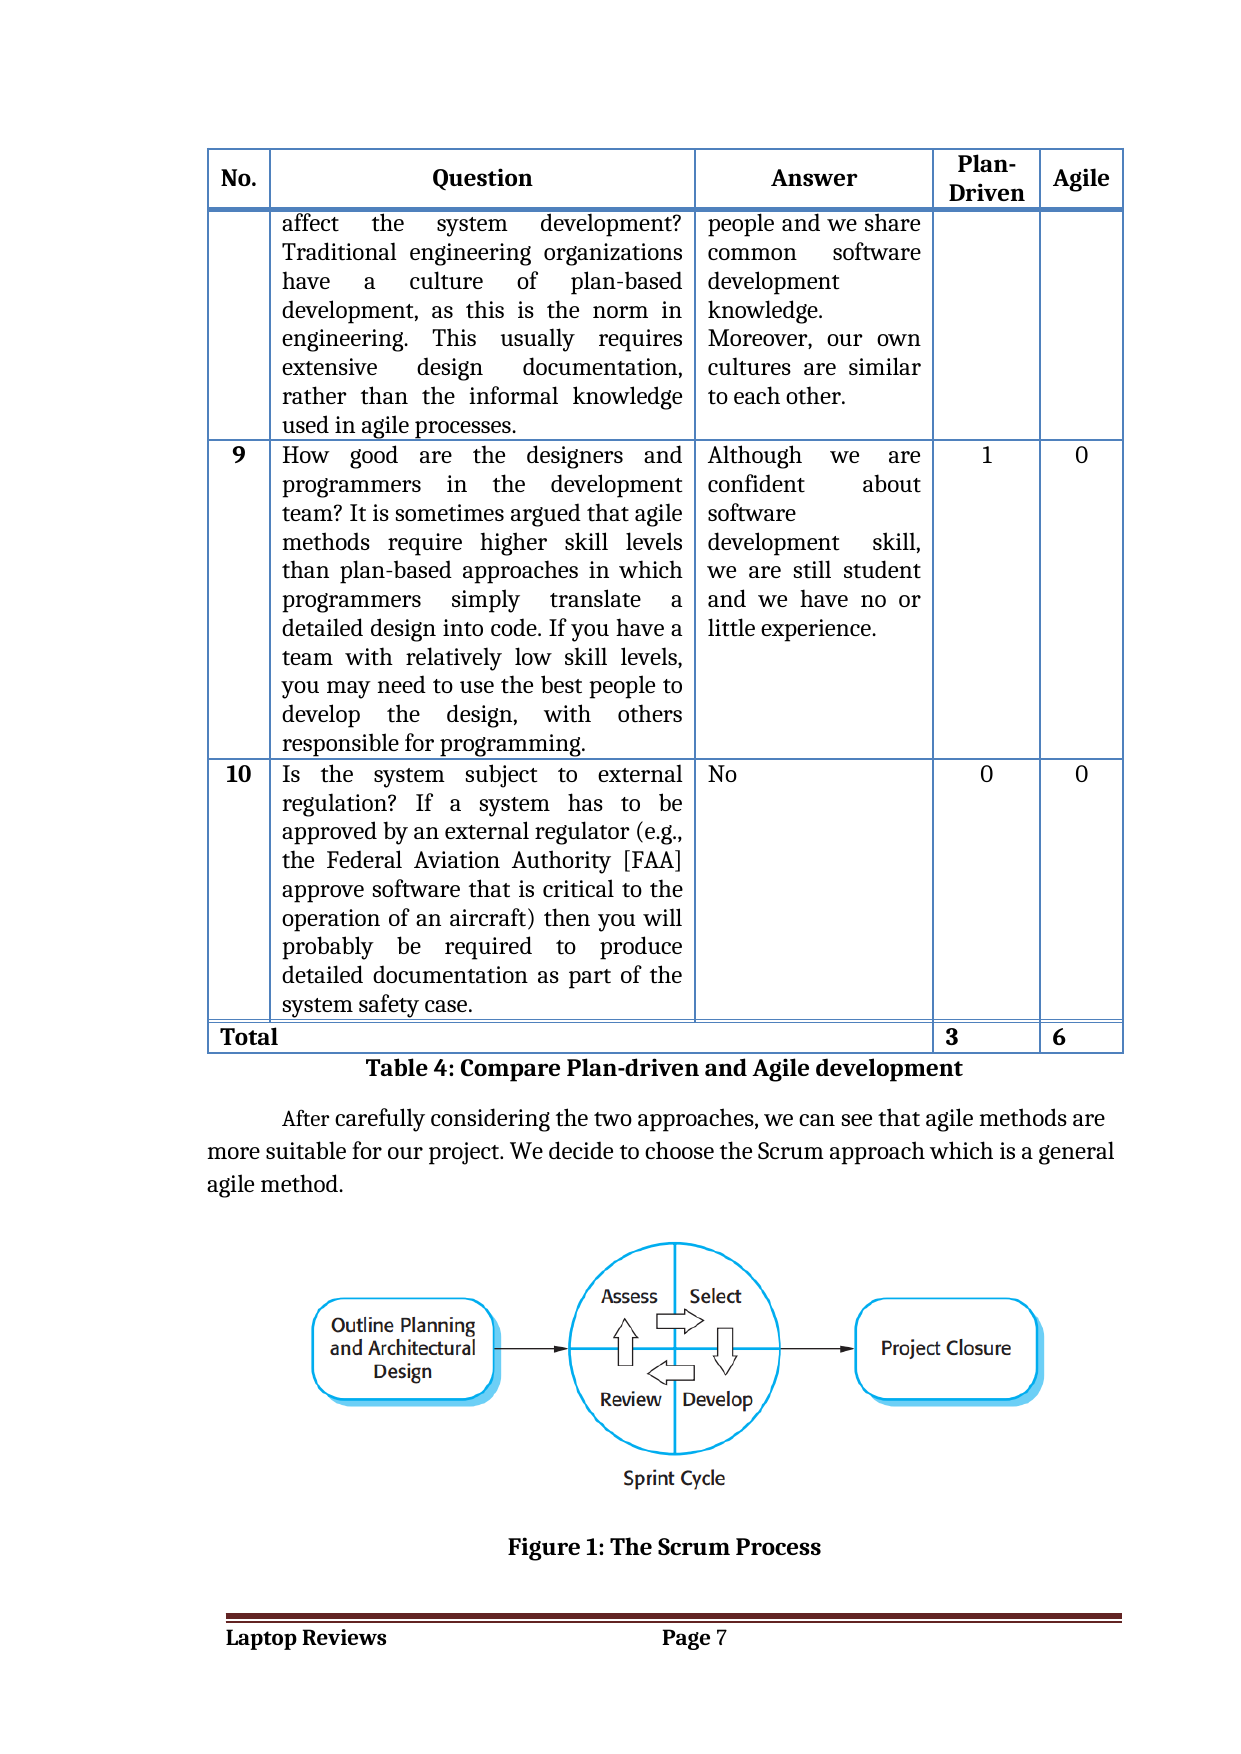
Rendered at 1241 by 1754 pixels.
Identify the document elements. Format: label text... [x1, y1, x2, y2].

table_header Plan-Driven [934, 150, 1039, 207]
text Figure 1: The Scrum Process [207, 1532, 1122, 1561]
table_cell 0 [934, 212, 1039, 439]
picture [281, 1223, 1075, 1508]
table_cell 1 [934, 441, 1039, 758]
table_cell 1 [1041, 212, 1122, 439]
table_cell 6 [1041, 1023, 1122, 1052]
text After carefully considering the two approaches, we can see that agile methods are more suitable for our project. We decide to choose the Scrum approach which is a general agile method. [207, 1104, 1122, 1198]
table_cell Total [209, 1023, 932, 1052]
table_header Agile [1041, 150, 1122, 207]
table_cell 8 [209, 212, 269, 439]
table_header No. [209, 150, 269, 207]
table_cell No [696, 760, 932, 1018]
table_cell 0 [1041, 760, 1122, 1018]
table_cell 0 [934, 760, 1039, 1018]
table_cell 9 [209, 441, 269, 758]
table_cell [696, 212, 932, 439]
table_cell How good are the designers and programmers in the development team? It is sometimes argued that agile methods require higher skill levels than plan-based approaches in which programmers simply translate a detailed design into code. If you have a team with relatively low skill levels, you may need to use the best people to develop the design, with others responsible for programming. [271, 441, 694, 758]
table_cell 0 [1041, 441, 1122, 758]
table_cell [271, 212, 694, 439]
table_header Answer [696, 150, 932, 207]
table_header Question [271, 150, 694, 207]
table_cell Is the system subject to external regulation? If a system has to be approved by an external regulator (e.g., the Federal Aviation Authority [FAA] approve software that is critical to the operation of an aircraft) then you will probably be required to produce detailed documentation as part of the system safety case. [271, 760, 694, 1018]
table_cell 3 [934, 1023, 1039, 1052]
text Table 4: Compare Plan-driven and Agile development [207, 1054, 1122, 1083]
table_cell Although we are confident about software development skill, we are still student and we have no or little experience. [696, 441, 932, 758]
table_cell 10 [209, 760, 269, 1018]
